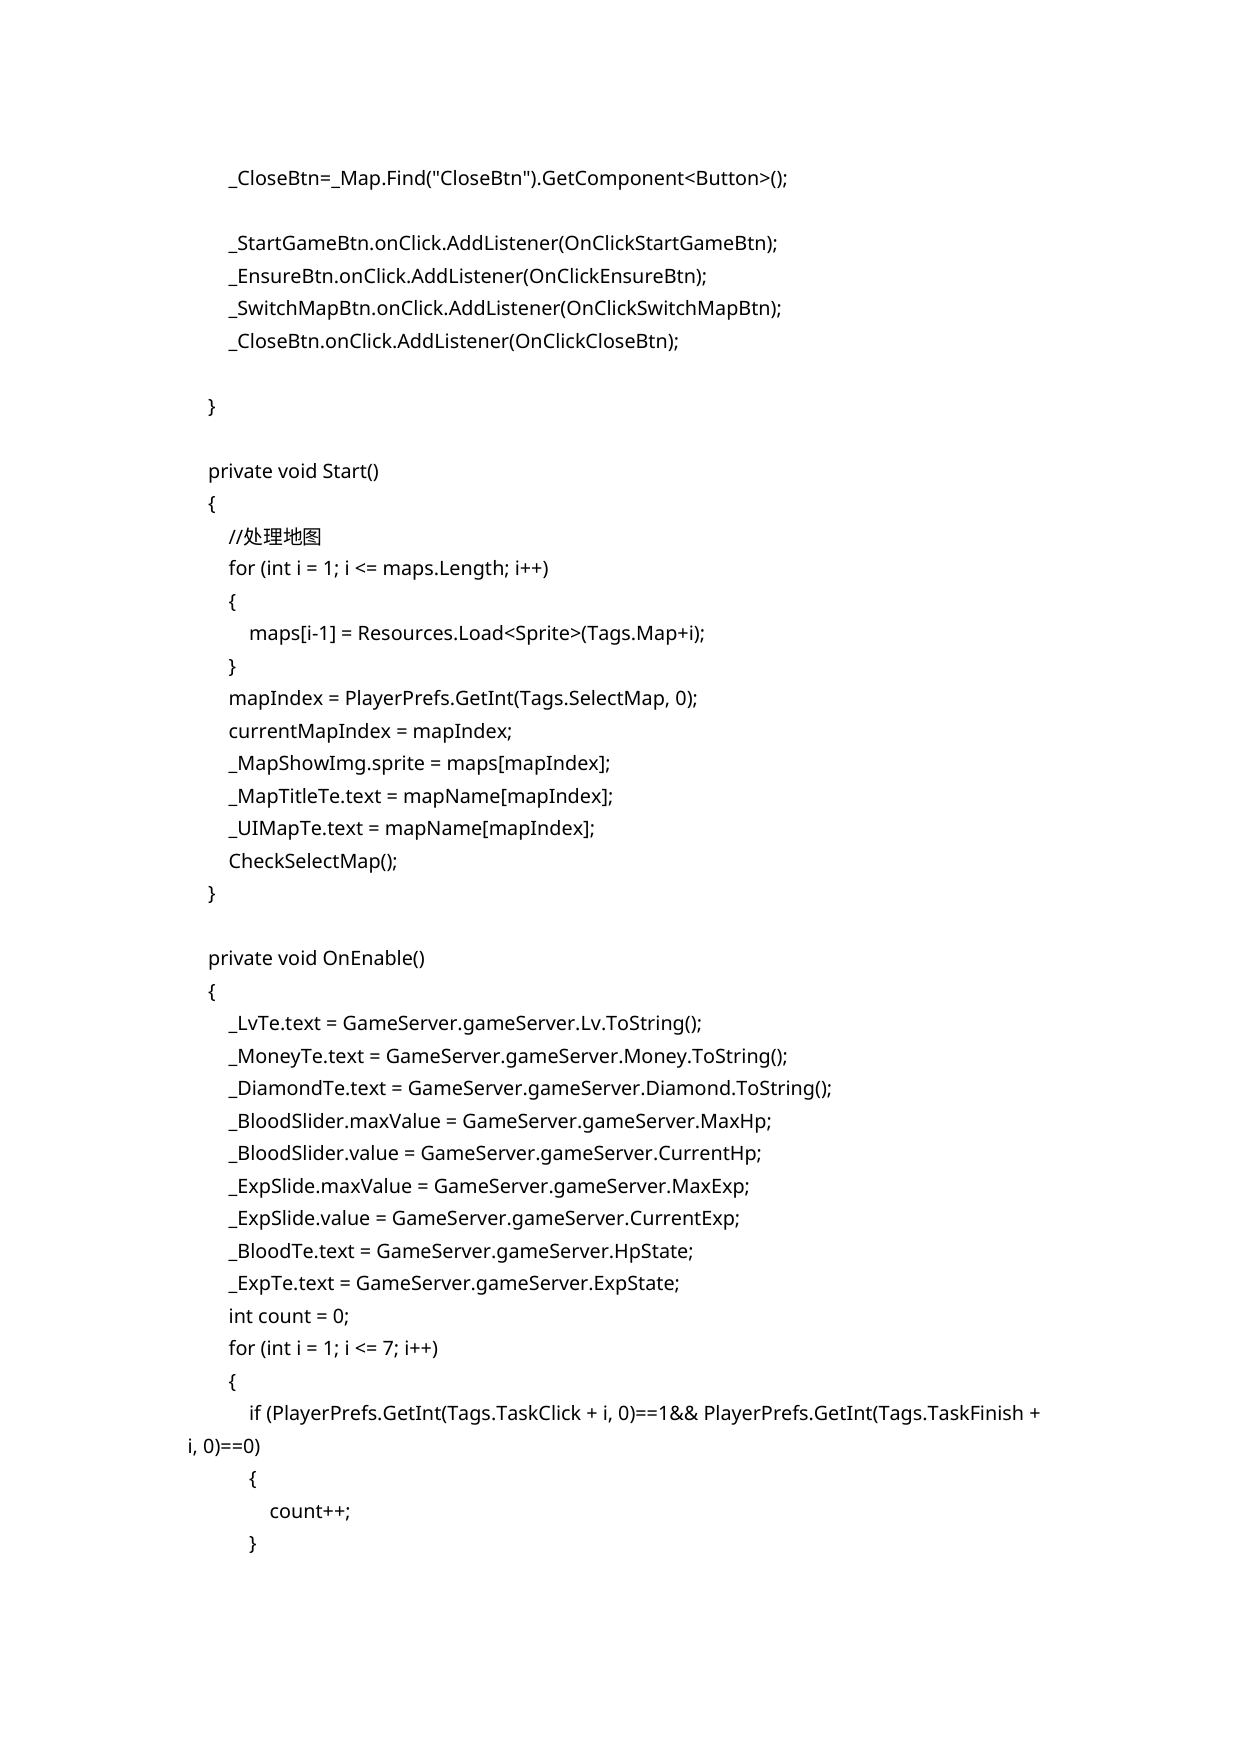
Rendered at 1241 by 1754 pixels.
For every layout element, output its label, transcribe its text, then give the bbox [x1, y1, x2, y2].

text _MapTitleTe.text = mapName[mapIndex]; [187, 779, 1053, 812]
text currentMapIndex = mapIndex; [187, 714, 1053, 747]
text { [187, 584, 1053, 617]
text } [187, 389, 1053, 422]
text _UIMapTe.text = mapName[mapIndex]; [187, 812, 1053, 844]
text _BloodTe.text = GameServer.gameServer.HpState; [187, 1234, 1053, 1267]
text for (int i = 1; i <= maps.Length; i++) [187, 552, 1053, 584]
text { [187, 974, 1053, 1007]
text } [187, 877, 1053, 909]
text _CloseBtn=_Map.Find("CloseBtn").GetComponent<Button>(); [187, 162, 1053, 194]
text _ExpSlide.maxValue = GameServer.gameServer.MaxExp; [187, 1169, 1053, 1202]
text } [187, 1527, 1053, 1559]
text _LvTe.text = GameServer.gameServer.Lv.ToString(); [187, 1007, 1053, 1039]
text { [187, 1364, 1053, 1397]
text maps[i-1] = Resources.Load<Sprite>(Tags.Map+i); [187, 617, 1053, 649]
text { [187, 1462, 1053, 1494]
text } [187, 649, 1053, 682]
text int count = 0; [187, 1299, 1053, 1332]
text _ExpSlide.value = GameServer.gameServer.CurrentExp; [187, 1202, 1053, 1234]
text _StartGameBtn.onClick.AddListener(OnClickStartGameBtn); [187, 227, 1053, 259]
text if (PlayerPrefs.GetInt(Tags.TaskClick + i, 0)==1&& PlayerPrefs.GetInt(Tags.TaskFinish + i, 0)==0) [187, 1397, 1053, 1462]
text { [187, 487, 1053, 519]
text private void Start() [187, 454, 1053, 487]
text mapIndex = PlayerPrefs.GetInt(Tags.SelectMap, 0); [187, 682, 1053, 714]
text _ExpTe.text = GameServer.gameServer.ExpState; [187, 1267, 1053, 1299]
text private void OnEnable() [187, 942, 1053, 974]
text _BloodSlider.value = GameServer.gameServer.CurrentHp; [187, 1137, 1053, 1169]
text _CloseBtn.onClick.AddListener(OnClickCloseBtn); [187, 324, 1053, 357]
text //处理地图 [187, 519, 1053, 552]
text _MapShowImg.sprite = maps[mapIndex]; [187, 747, 1053, 779]
text _MoneyTe.text = GameServer.gameServer.Money.ToString(); [187, 1039, 1053, 1072]
text count++; [187, 1494, 1053, 1527]
text CheckSelectMap(); [187, 844, 1053, 877]
text _SwitchMapBtn.onClick.AddListener(OnClickSwitchMapBtn); [187, 292, 1053, 324]
text _EnsureBtn.onClick.AddListener(OnClickEnsureBtn); [187, 259, 1053, 292]
text for (int i = 1; i <= 7; i++) [187, 1332, 1053, 1364]
text _BloodSlider.maxValue = GameServer.gameServer.MaxHp; [187, 1104, 1053, 1137]
text _DiamondTe.text = GameServer.gameServer.Diamond.ToString(); [187, 1072, 1053, 1104]
